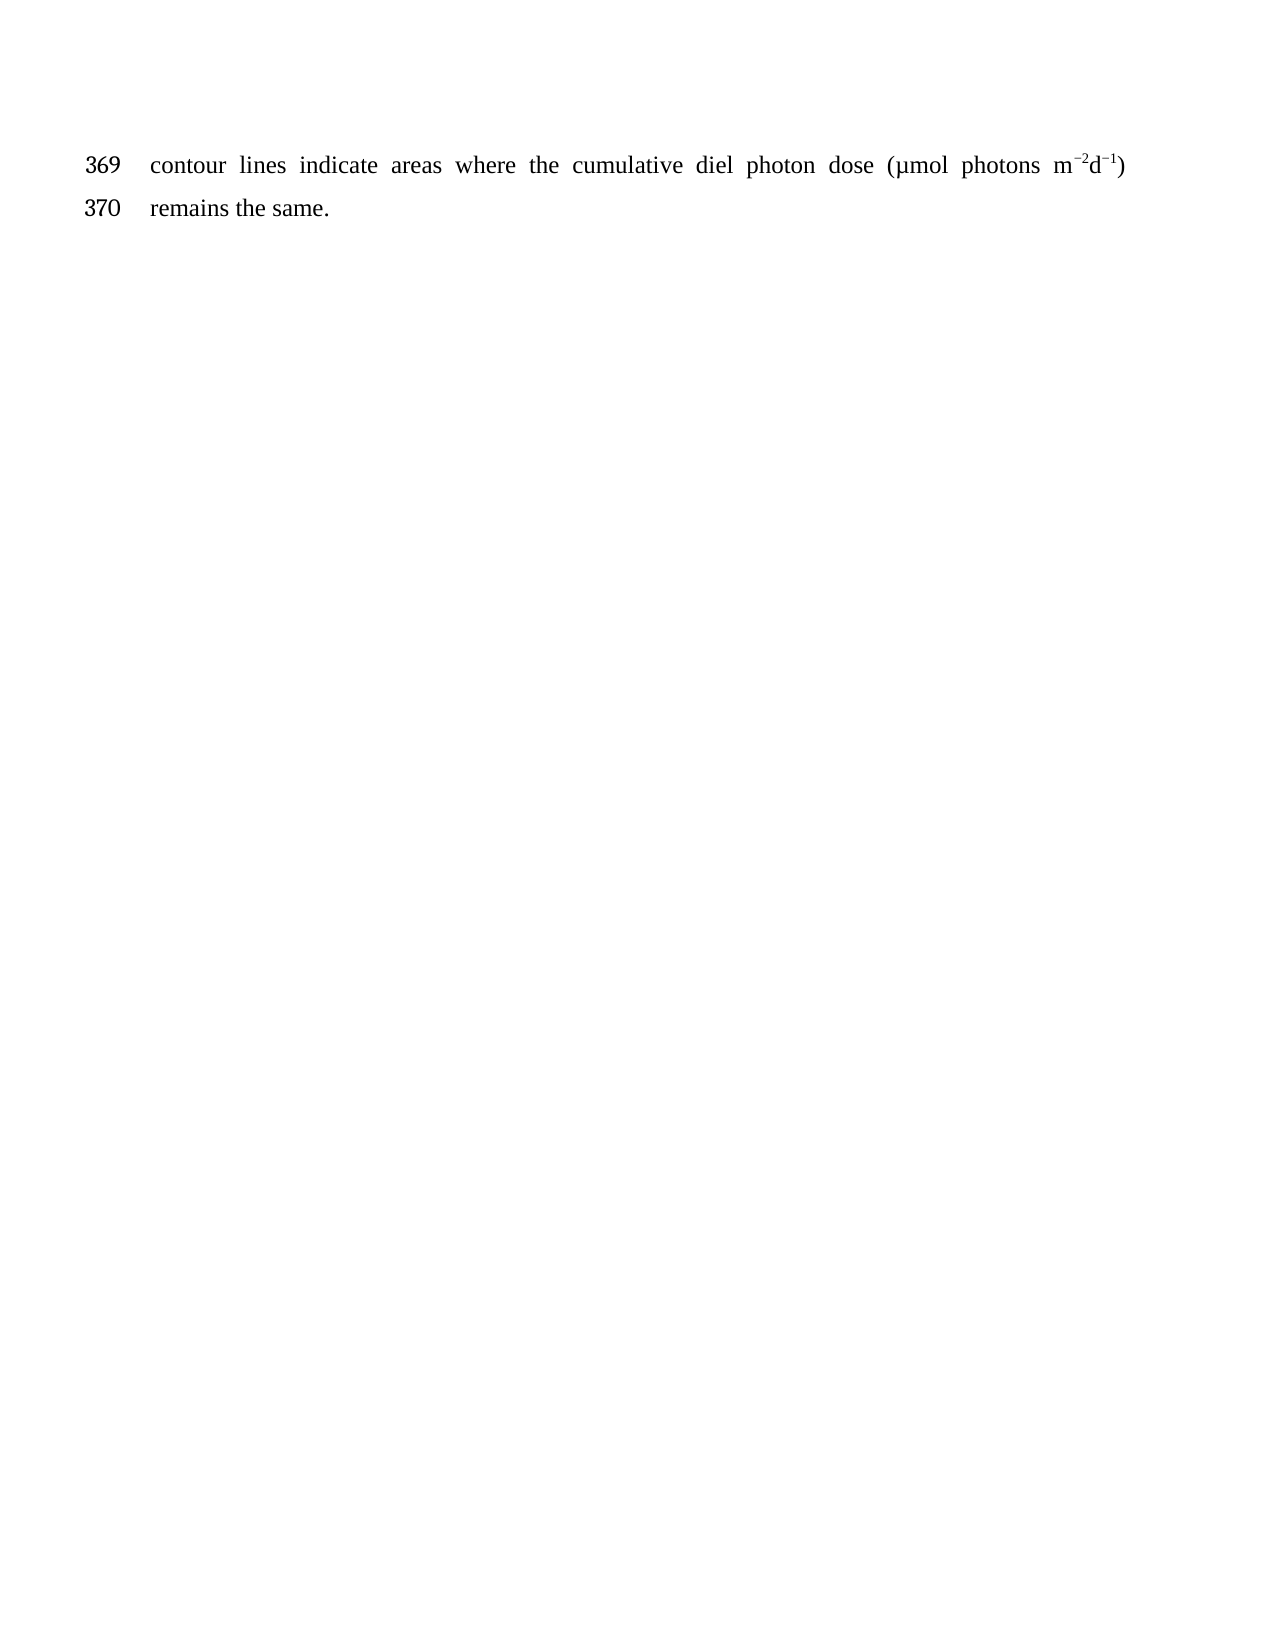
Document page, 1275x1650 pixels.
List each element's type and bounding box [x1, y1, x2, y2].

text [150, 150, 1125, 222]
